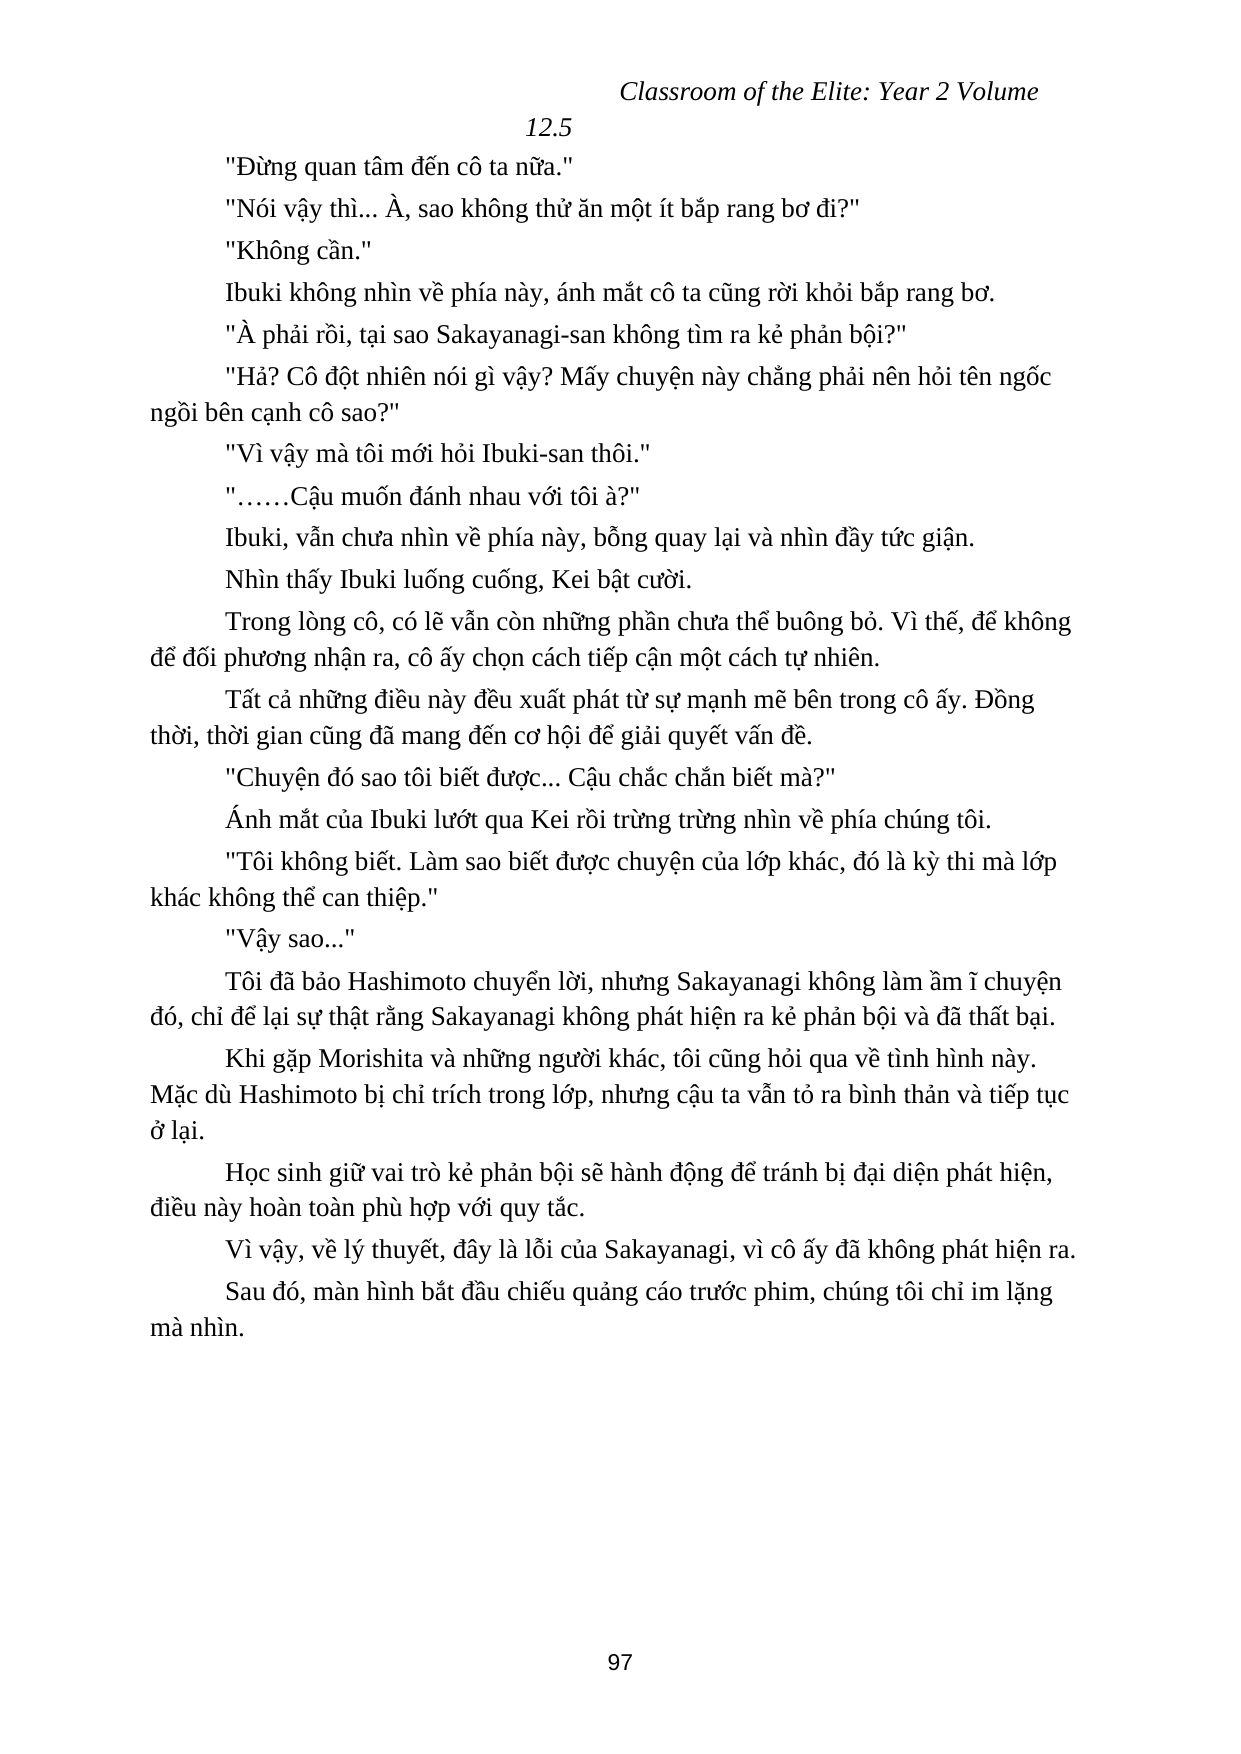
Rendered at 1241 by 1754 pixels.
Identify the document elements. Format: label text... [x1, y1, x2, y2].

text Ánh mắt của Ibuki lướt qua Kei rồi trừng trừng nhìn về phía chúng tôi. [150, 803, 1090, 834]
text Nhìn thấy Ibuki luống cuống, Kei bật cười. [150, 563, 1090, 595]
text "……Cậu muốn đánh nhau với tôi à?" [150, 479, 1090, 511]
text "Hả? Cô đột nhiên nói gì vậy? Mấy chuyện này chẳng phải nên hỏi tên ngốc ngồi bên cạnh cô sao?" [150, 360, 1090, 427]
text Sau đó, màn hình bắt đầu chiếu quảng cáo trước phim, chúng tôi chỉ im lặng mà nhìn. [150, 1275, 1090, 1342]
text Tất cả những điều này đều xuất phát từ sự mạnh mẽ bên trong cô ấy. Đồng thời, thời gian cũng đã mang đến cơ hội để giải quyết vấn đề. [150, 683, 1090, 750]
text "Nói vậy thì... À, sao không thử ăn một ít bắp rang bơ đi?" [150, 192, 1090, 223]
text "Đừng quan tâm đến cô ta nữa." [150, 150, 1090, 181]
text "À phải rồi, tại sao Sakayanagi-san không tìm ra kẻ phản bội?" [150, 318, 1090, 349]
text "Tôi không biết. Làm sao biết được chuyện của lớp khác, đó là kỳ thi mà lớp khác không thể can thiệp." [150, 845, 1090, 912]
text "Vì vậy mà tôi mới hỏi Ibuki-san thôi." [150, 438, 1090, 469]
text "Vậy sao..." [150, 923, 1090, 954]
text Khi gặp Morishita và những người khác, tôi cũng hỏi qua về tình hình này. Mặc dù Hashimoto bị chỉ trích trong lớp, nhưng cậu ta vẫn tỏ ra bình thản và tiếp tục ở lại. [150, 1042, 1090, 1145]
text Ibuki không nhìn về phía này, ánh mắt cô ta cũng rời khỏi bắp rang bơ. [150, 276, 1090, 307]
text Ibuki, vẫn chưa nhìn về phía này, bỗng quay lại và nhìn đầy tức giận. [150, 522, 1090, 553]
text "Chuyện đó sao tôi biết được... Cậu chắc chắn biết mà?" [150, 761, 1090, 792]
text Trong lòng cô, có lẽ vẫn còn những phần chưa thể buông bỏ. Vì thế, để không để đối phương nhận ra, cô ấy chọn cách tiếp cận một cách tự nhiên. [150, 606, 1090, 672]
text "Không cần." [150, 234, 1090, 265]
text Học sinh giữ vai trò kẻ phản bội sẽ hành động để tránh bị đại diện phát hiện, điều này hoàn toàn phù hợp với quy tắc. [150, 1156, 1090, 1223]
text Tôi đã bảo Hashimoto chuyển lời, nhưng Sakayanagi không làm ầm ĩ chuyện đó, chỉ để lại sự thật rằng Sakayanagi không phát hiện ra kẻ phản bội và đã thất bại. [150, 964, 1090, 1031]
text Vì vậy, về lý thuyết, đây là lỗi của Sakayanagi, vì cô ấy đã không phát hiện ra. [150, 1233, 1090, 1264]
